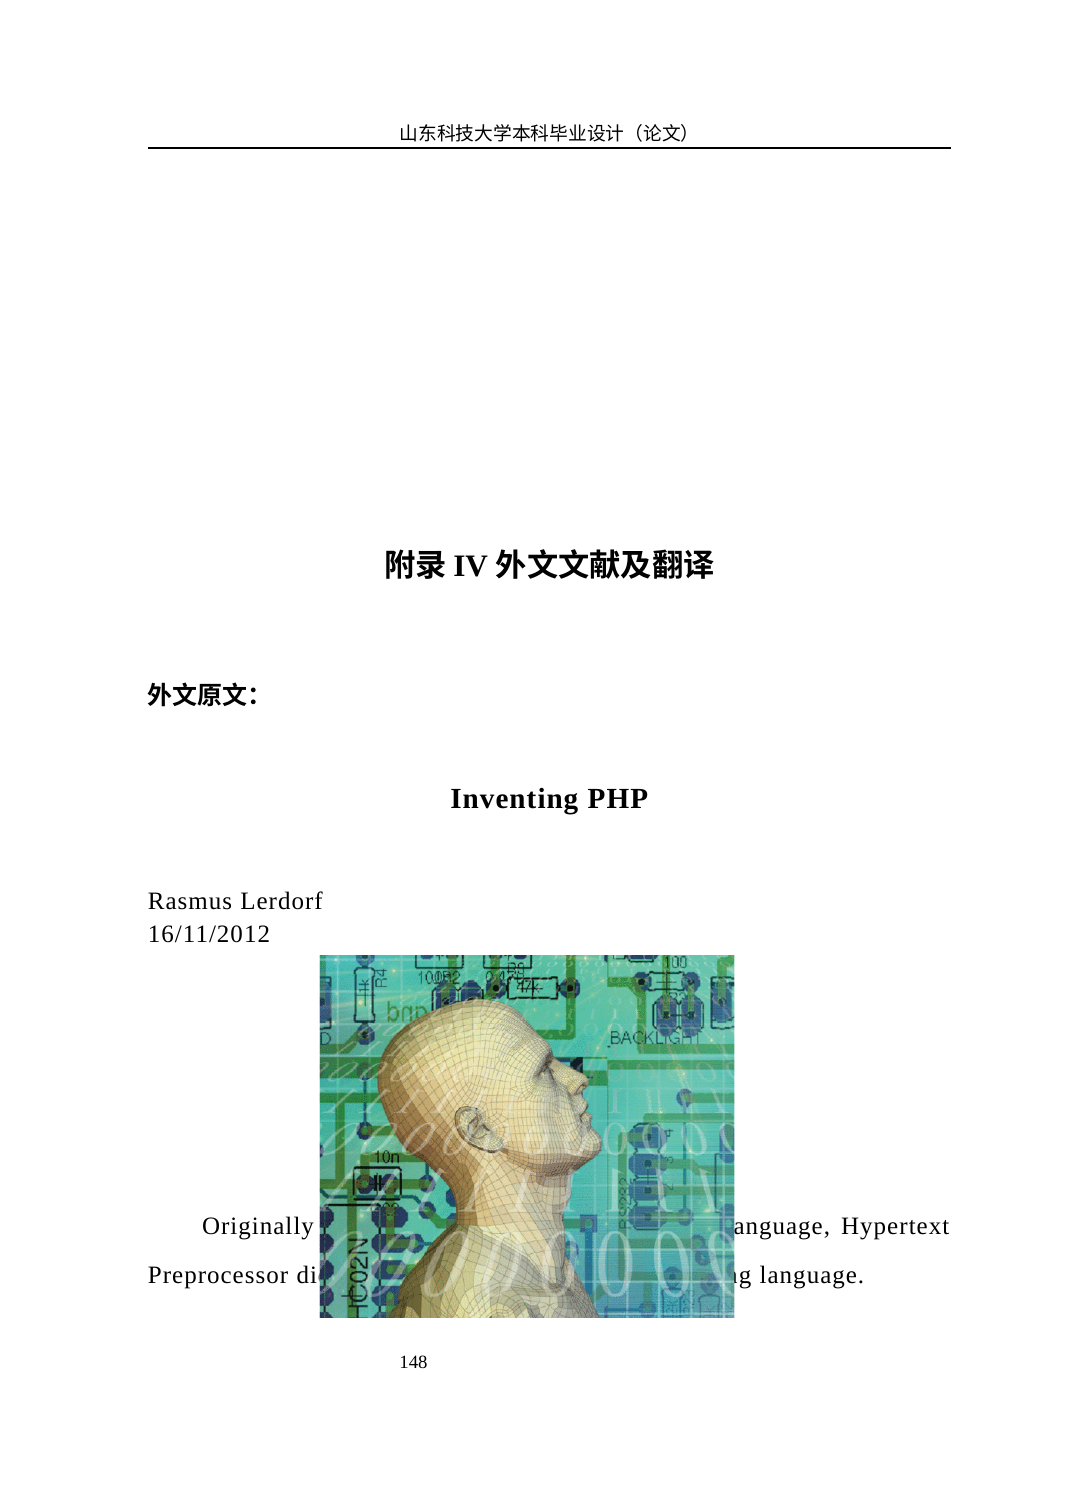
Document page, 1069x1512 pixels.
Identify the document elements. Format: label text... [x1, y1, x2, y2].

text Rasmus Lerdorf [148, 884, 951, 917]
text 附录IV 外文文献及翻译 [148, 530, 951, 595]
text Inventing PHP [148, 765, 951, 830]
text 16/11/2012 [148, 917, 951, 949]
text Originally conceived as an HTML templating language, Hypertext Preprocessor didn't start its life as a pure programming language. [735, 1209, 951, 1291]
text Originally conceived as an HTML templating language, Hypertext Preprocessor didn't start its life as a pure programming language. [148, 1209, 319, 1291]
picture [319, 955, 735, 1318]
text 外文原文： [148, 661, 951, 726]
